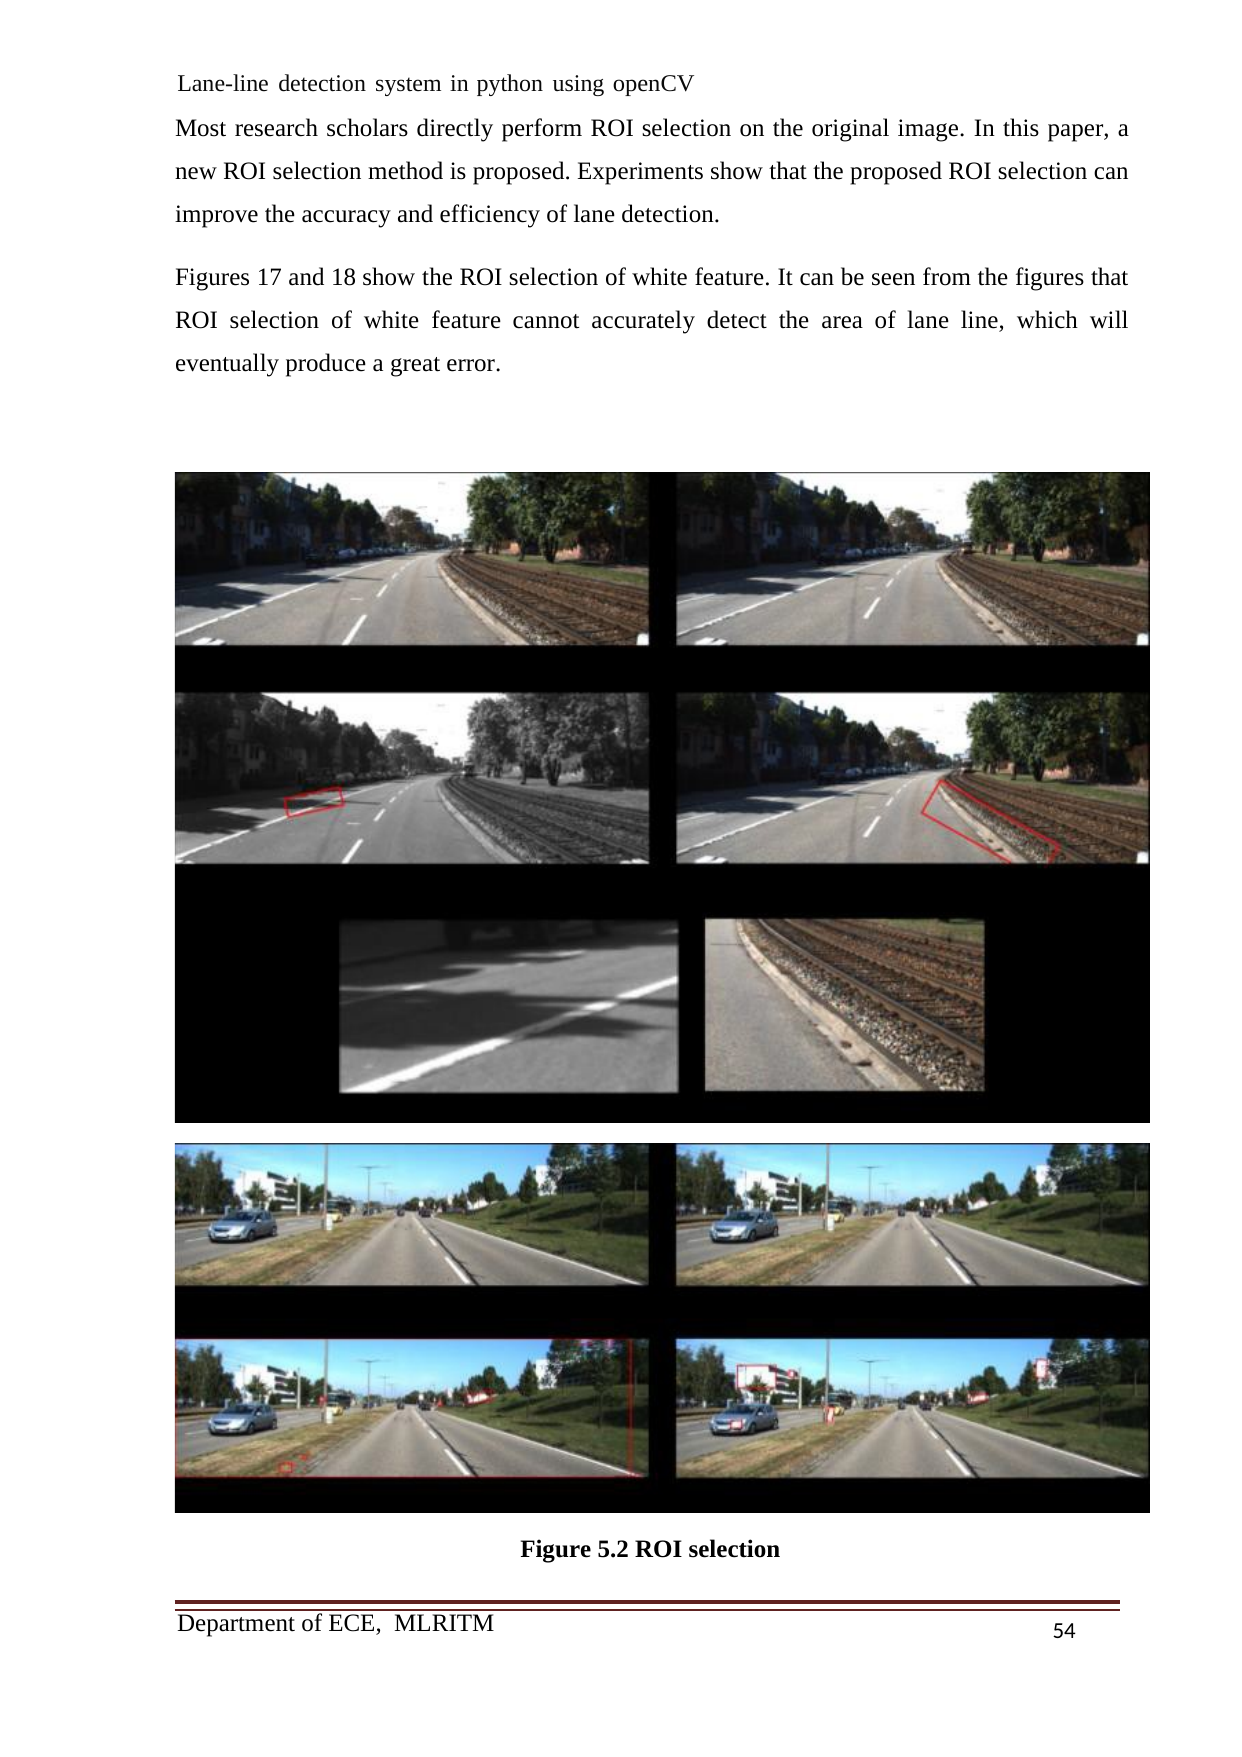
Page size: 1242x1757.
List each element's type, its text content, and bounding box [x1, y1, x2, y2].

picture [174, 472, 1150, 1123]
picture [174, 1143, 1150, 1513]
text Figure 5.2 ROI selection [515, 1534, 785, 1563]
text Most research scholars directly perform ROI selection on the original image. In this paper, a new ROI selection method is proposed. Experiments show that the proposed ROI selection can improve the accuracy and efficiency of lane detection. [175, 113, 1129, 228]
text Figures 17 and 18 show the ROI selection of white feature. It can be seen from the figures that ROI selection of white feature cannot accurately detect the area of lane line, which will eventually produce a great error. [175, 262, 1129, 377]
